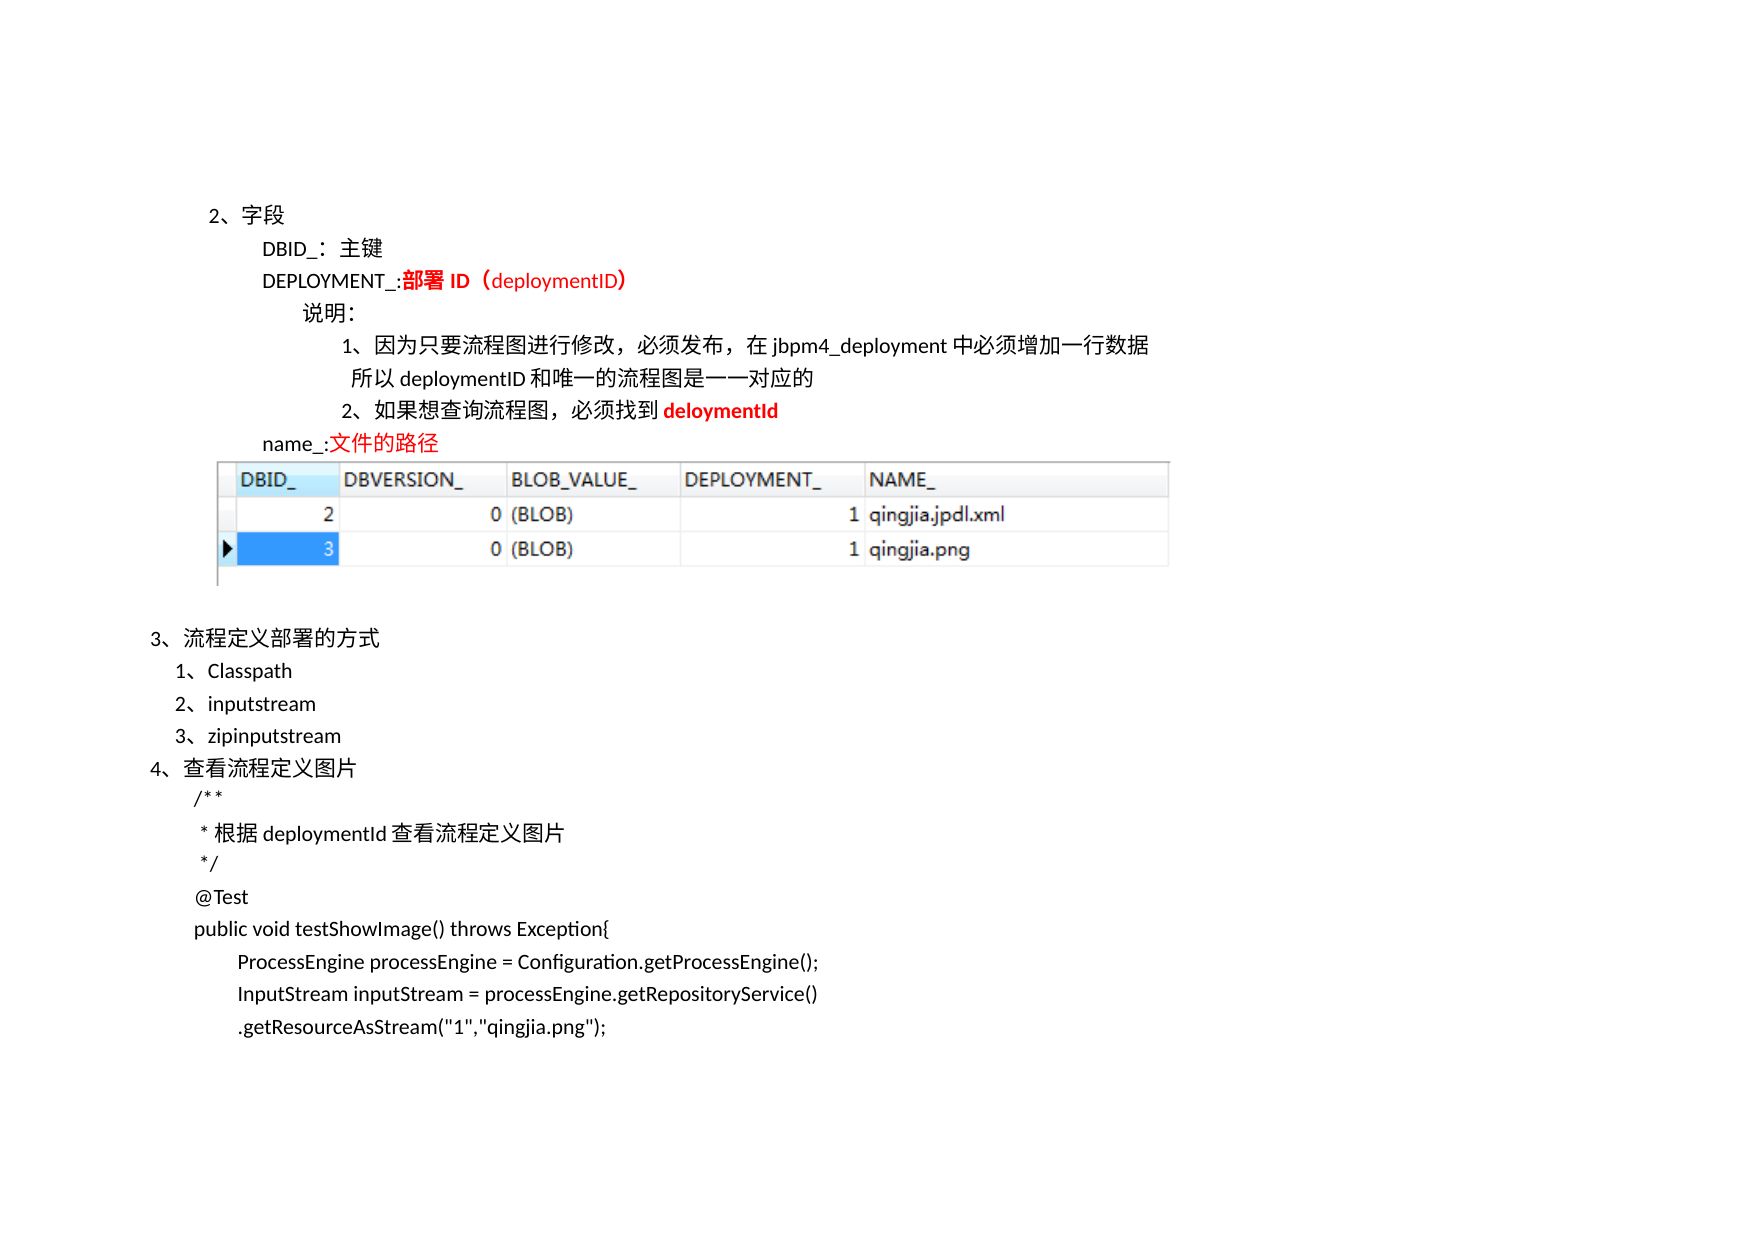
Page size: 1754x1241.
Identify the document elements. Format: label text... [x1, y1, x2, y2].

list InputStream inputStream = processEngine.getRepositoryService() [150, 978, 1704, 1010]
list @Test [150, 880, 1704, 913]
list 3、流程定义部署的方式 [150, 620, 1704, 653]
list 4、查看流程定义图片 [150, 750, 1704, 783]
list .getResourceAsStream("1","qingjia.png"); [150, 1010, 1704, 1043]
list name_:文件的路径 [150, 425, 1704, 458]
list */ [150, 848, 1704, 880]
list 1、Classpath [150, 653, 1704, 685]
list * 根据deploymentId查看流程定义图片 [150, 815, 1704, 848]
list 2、如果想查询流程图，必须找到deloymentId [150, 393, 1704, 425]
list 2、字段 [150, 198, 1704, 230]
list /** [150, 783, 1704, 815]
list 2、inputstream [150, 685, 1704, 718]
list 1、因为只要流程图进行修改，必须发布，在jbpm4_deployment中必须增加一行数据 [150, 328, 1704, 360]
list 3、zipinputstream [150, 718, 1704, 750]
list DBID_：主键 [150, 230, 1704, 263]
list public void testShowImage() throws Exception{ [150, 913, 1704, 945]
list ProcessEngine processEngine = Configuration.getProcessEngine(); [150, 945, 1704, 978]
list 所以deploymentID和唯一的流程图是一一对应的 [150, 360, 1704, 393]
list 说明： [150, 295, 1704, 328]
list DEPLOYMENT_:部署ID（deploymentID） [150, 263, 1704, 295]
picture [214, 460, 1171, 586]
